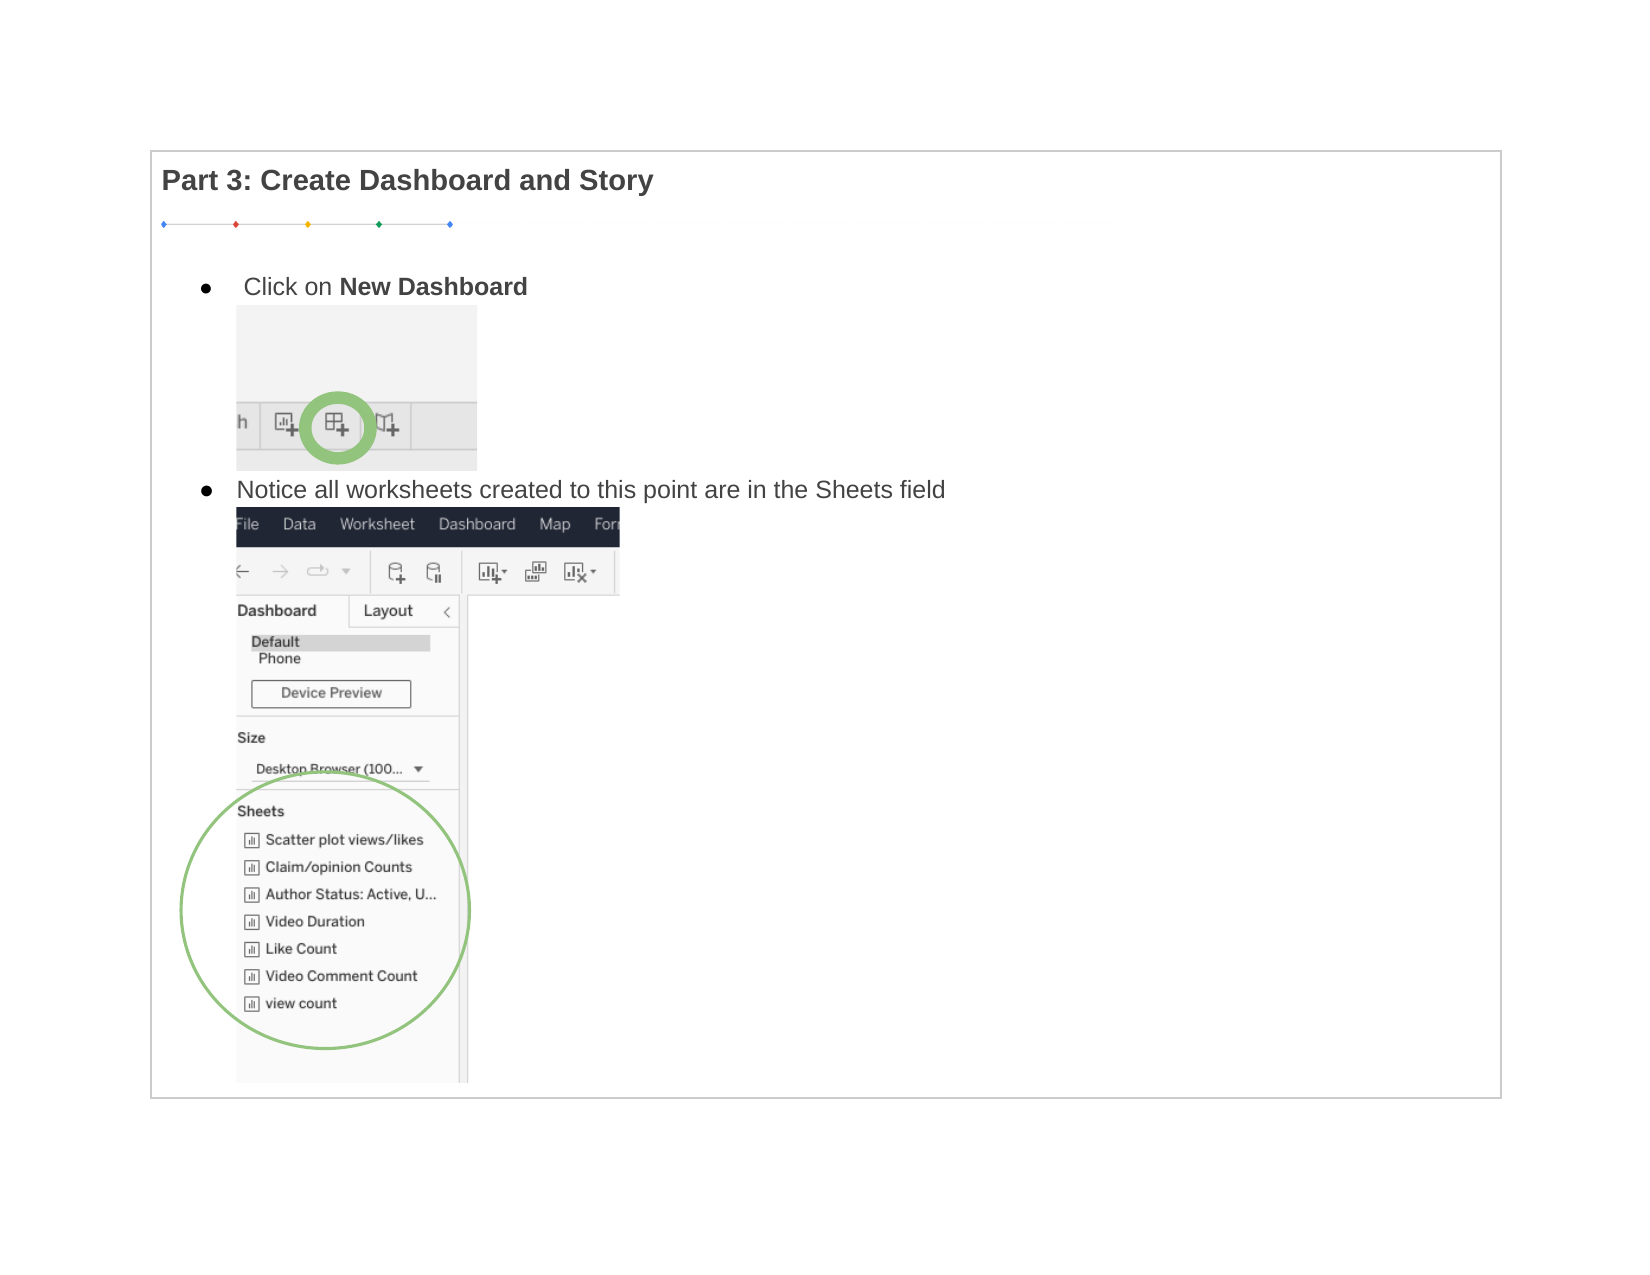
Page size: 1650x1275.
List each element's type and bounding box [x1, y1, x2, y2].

picture [236, 305, 478, 471]
picture [236, 774, 467, 1046]
table_header [152, 152, 1500, 1097]
picture [161, 221, 1115, 228]
picture [236, 507, 620, 1083]
